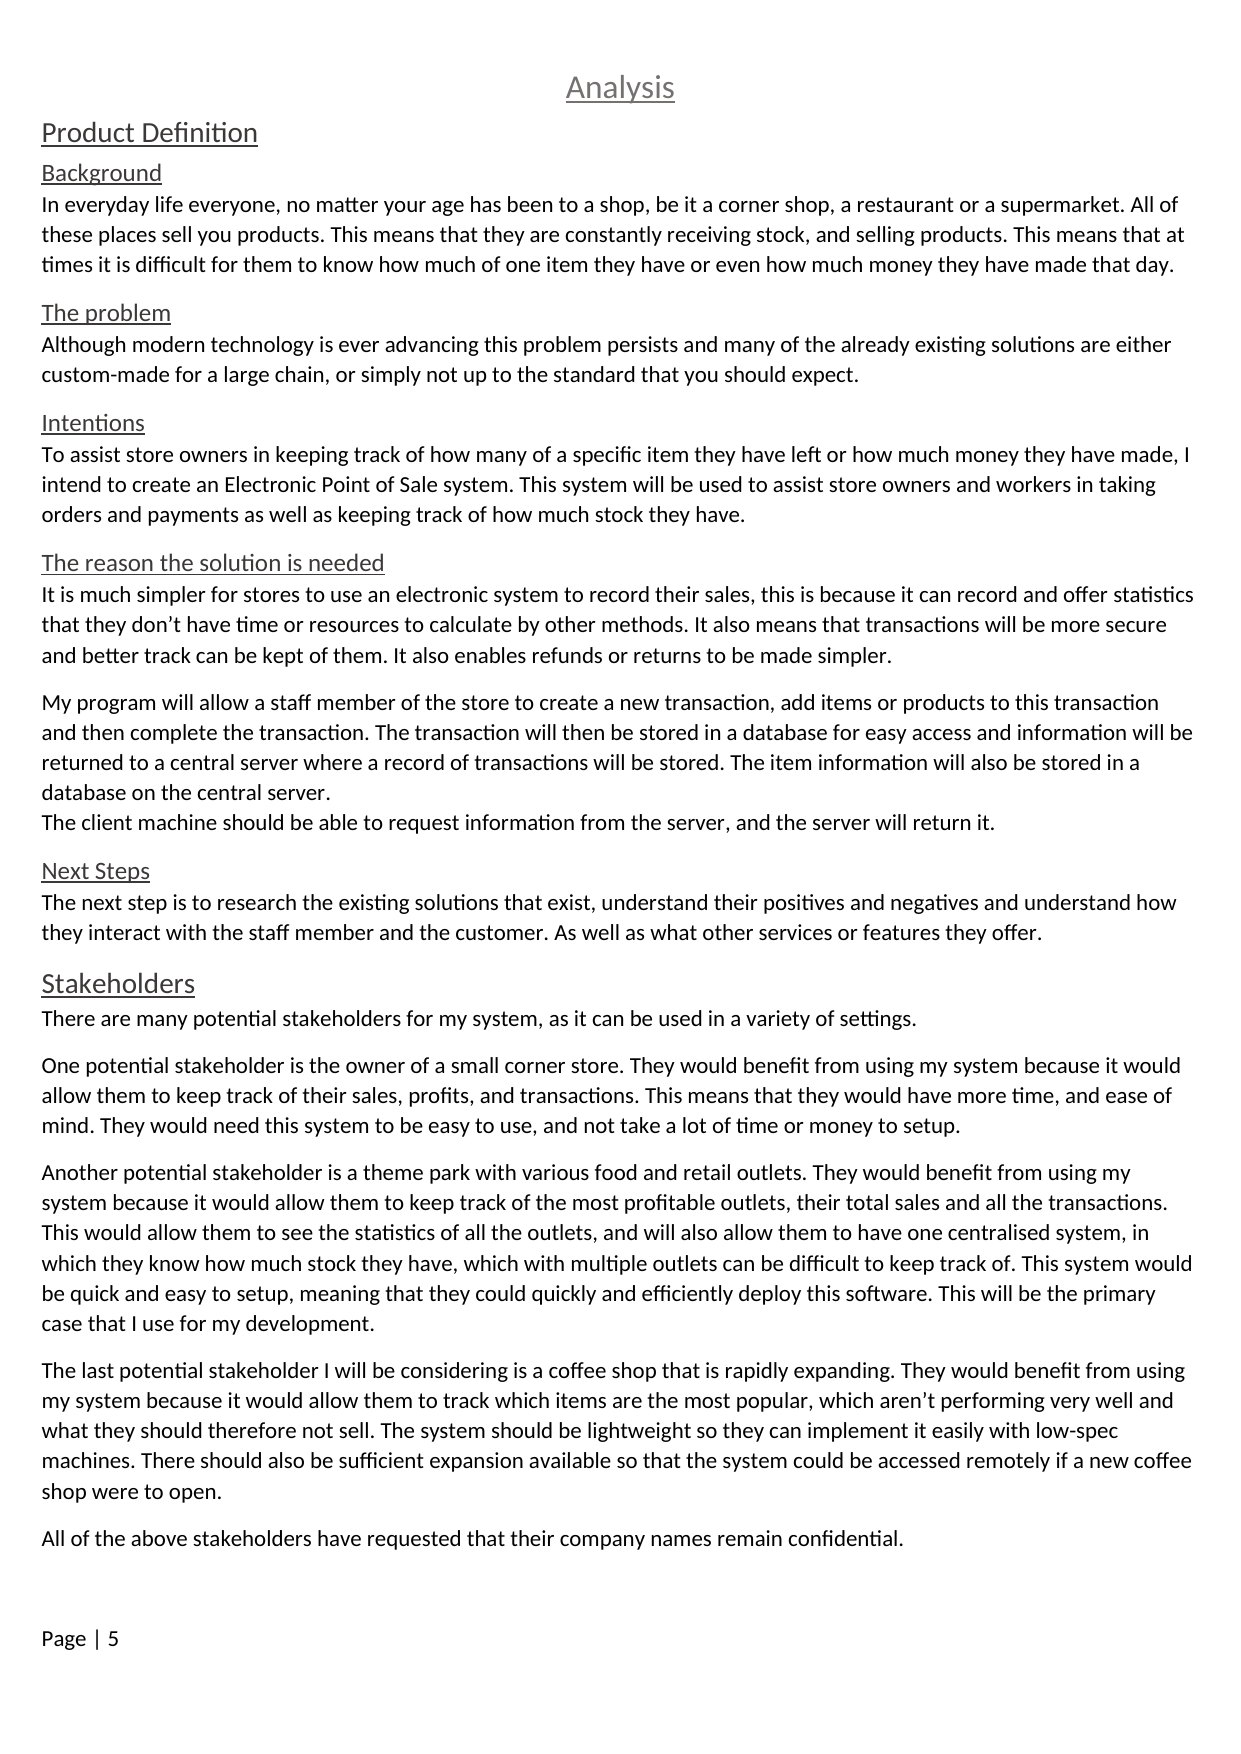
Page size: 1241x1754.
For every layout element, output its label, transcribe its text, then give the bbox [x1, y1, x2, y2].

text There are many potential stakeholders for my system, as it can be used in a variety of settings. [41, 1004, 1199, 1032]
text One potential stakeholder is the owner of a small corner store. They would benefit from using my system because it would allow them to keep track of their sales, profits, and transactions. This means that they would have more time, and ease of mind. They would need this system to be easy to use, and not take a lot of time or money to setup. [41, 1051, 1199, 1139]
subtitle Next Steps [41, 855, 1199, 886]
text Although modern technology is ever advancing this problem persists and many of the already existing solutions are either custom-made for a large chain, or simply not up to the standard that you should expect. [41, 330, 1199, 388]
text My program will allow a staff member of the store to create a new transaction, add items or products to this transaction and then complete the transaction. The transaction will then be stored in a database for easy access and information will be returned to a central server where a record of transactions will be stored. The item information will also be stored in a database on the central server. The client machine should be able to request information from the server, and the server will return it. [41, 688, 1199, 837]
subtitle The problem [41, 297, 1199, 328]
text Another potential stakeholder is a theme park with various food and retail outlets. They would benefit from using my system because it would allow them to keep track of the most profitable outlets, their total sales and all the transactions. This would allow them to see the statistics of all the outlets, and will also allow them to have one centralised system, in which they know how much stock they have, which with multiple outlets can be difficult to keep track of. This system would be quick and easy to setup, meaning that they could quickly and efficiently deploy this software. This will be the primary case that I use for my development. [41, 1158, 1199, 1337]
subtitle Stakeholders [41, 965, 1199, 1001]
text It is much simpler for stores to use an electronic system to record their sales, this is because it can record and offer statistics that they don’t have time or resources to calculate by other methods. It also means that transactions will be more secure and better track can be kept of them. It also enables refunds or returns to be made simpler. [41, 580, 1199, 669]
text The last potential stakeholder I will be considering is a coffee shop that is rapidly expanding. They would benefit from using my system because it would allow them to track which items are the most popular, which aren’t performing very well and what they should therefore not sell. The system should be lightweight so they can implement it easily with low-spec machines. There should also be sufficient expansion available so that the system could be accessed remotely if a new coffee shop were to open. [41, 1356, 1199, 1505]
subtitle Analysis [41, 66, 1199, 107]
text In everyday life everyone, no matter your age has been to a shop, be it a corner shop, a restaurant or a supermarket. All of these places sell you products. This means that they are constantly receiving stock, and selling products. This means that at times it is difficult for them to know how much of one item they have or even how much money they have made that day. [41, 190, 1199, 278]
text The next step is to research the existing solutions that exist, understand their positives and negatives and understand how they interact with the staff member and the customer. As well as what other services or features they offer. [41, 888, 1199, 947]
subtitle Intentions [41, 407, 1199, 438]
subtitle Product Definition [41, 114, 1199, 150]
text All of the above stakeholders have requested that their company names remain confidential. [41, 1524, 1199, 1552]
subtitle Background [41, 157, 1199, 188]
subtitle The reason the solution is needed [41, 547, 1199, 578]
text To assist store owners in keeping track of how many of a specific item they have left or how much money they have made, I intend to create an Electronic Point of Sale system. This system will be used to assist store owners and workers in taking orders and payments as well as keeping track of how much stock they have. [41, 440, 1199, 529]
